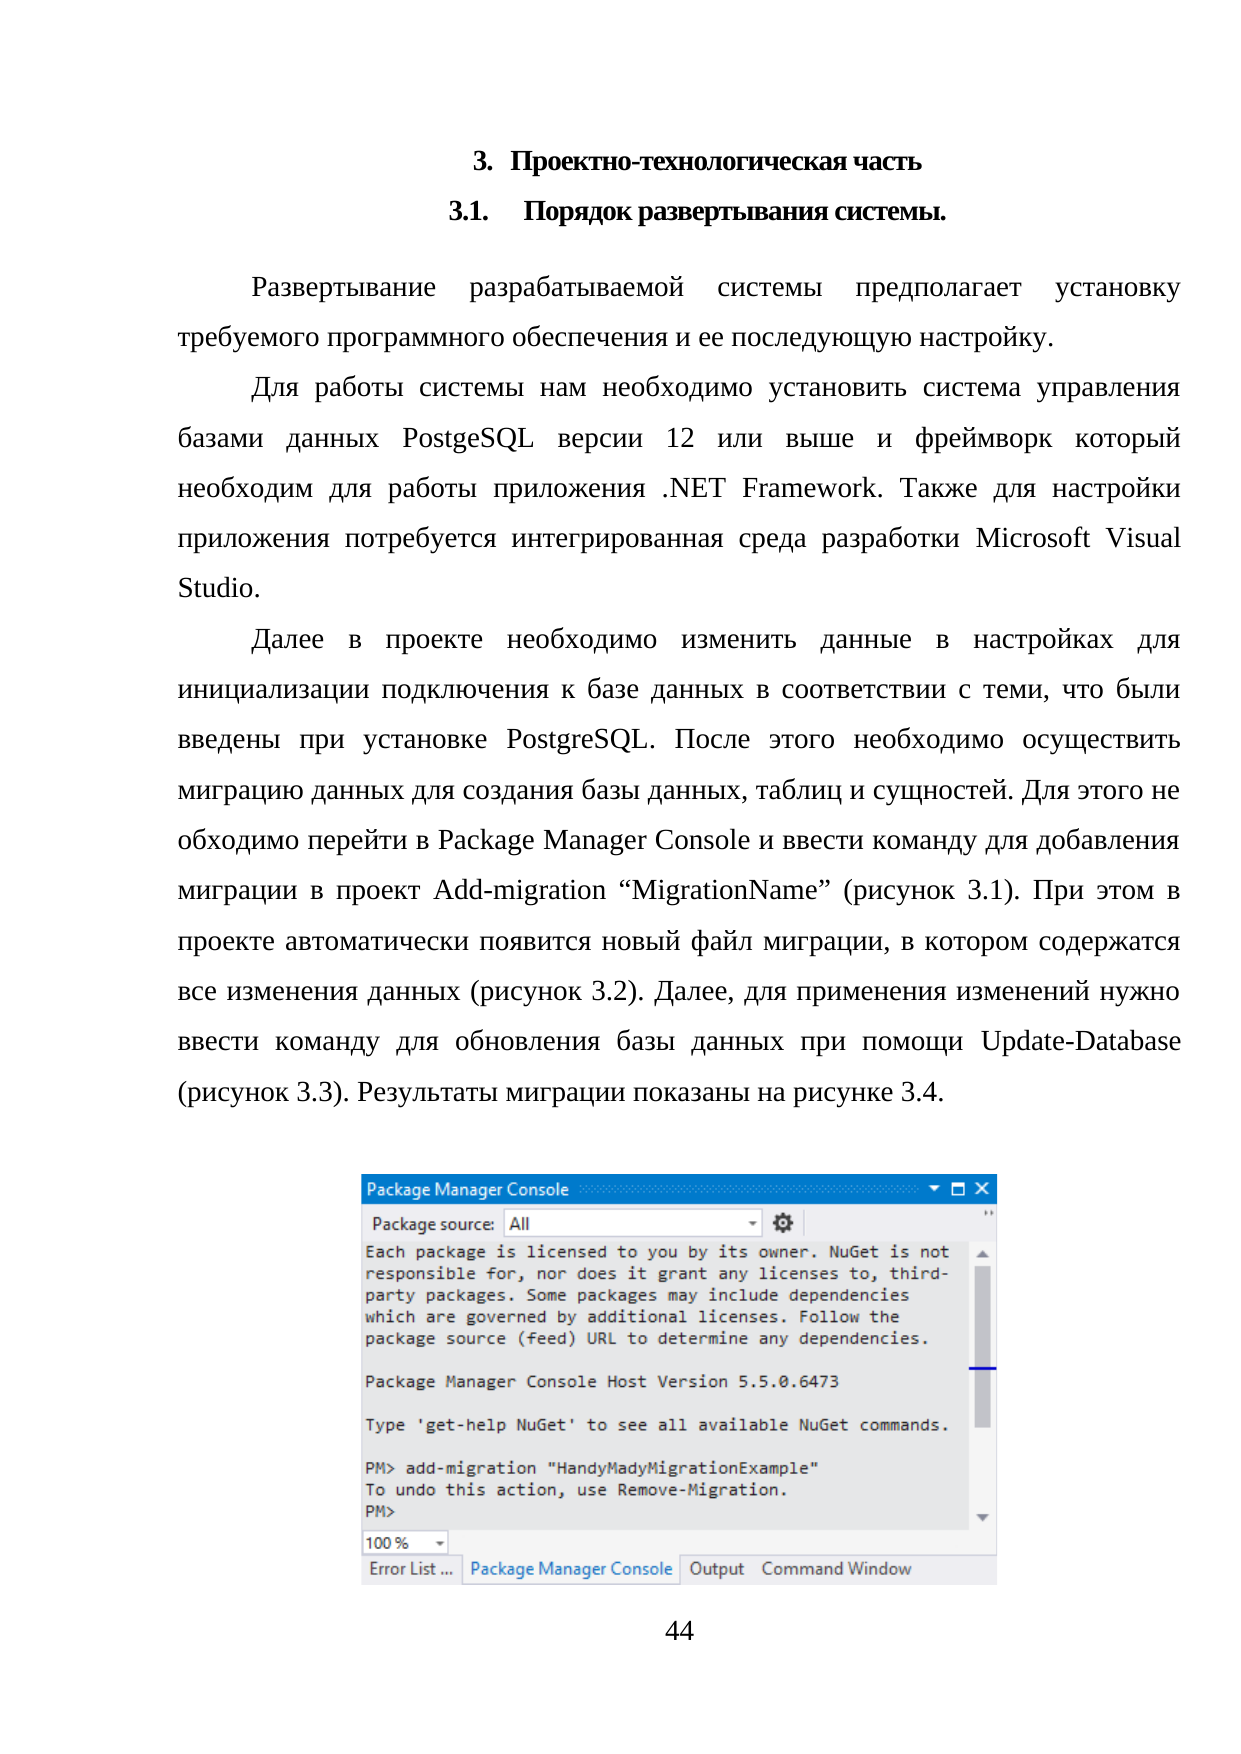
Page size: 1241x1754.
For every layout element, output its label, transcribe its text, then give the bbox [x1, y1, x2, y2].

text Для работы системы нам необходимо установить система управления базами данных PostgeSQL версии 12 или выше и фреймворк который необходим для работы приложения .NET Framework. Также для настройки приложения потребуется интегрированная среда разработки Microsoft Visual Studio. [177, 369, 1181, 604]
subtitle Проектно-технологическая часть [215, 143, 1181, 177]
subtitle Порядок развертывания системы. [215, 193, 1181, 227]
text Развертывание разрабатываемой системы предполагает установку требуемого программного обеспечения и ее последующую настройку. [177, 269, 1181, 353]
text Далее в проекте необходимо изменить данные в настройках для инициализации подключения к базе данных в соответствии с теми, что были введены при установке PostgreSQL. После этого необходимо осуществить миграцию данных для создания базы данных, таблиц и сущностей. Для этого не обходимо перейти в Package Manager Console и ввести команду для добавления миграции в проект Add-migration “MigrationName” (рисунок 3.1). При этом в проекте автоматически появится новый файл миграции, в котором содержатся все изменения данных (рисунок 3.2). Далее, для применения изменений нужно ввести команду для обновления базы данных при помощи Update-Database (рисунок 3.3). Результаты миграции показаны на рисунке 3.4. [177, 621, 1181, 1107]
picture [361, 1174, 998, 1585]
